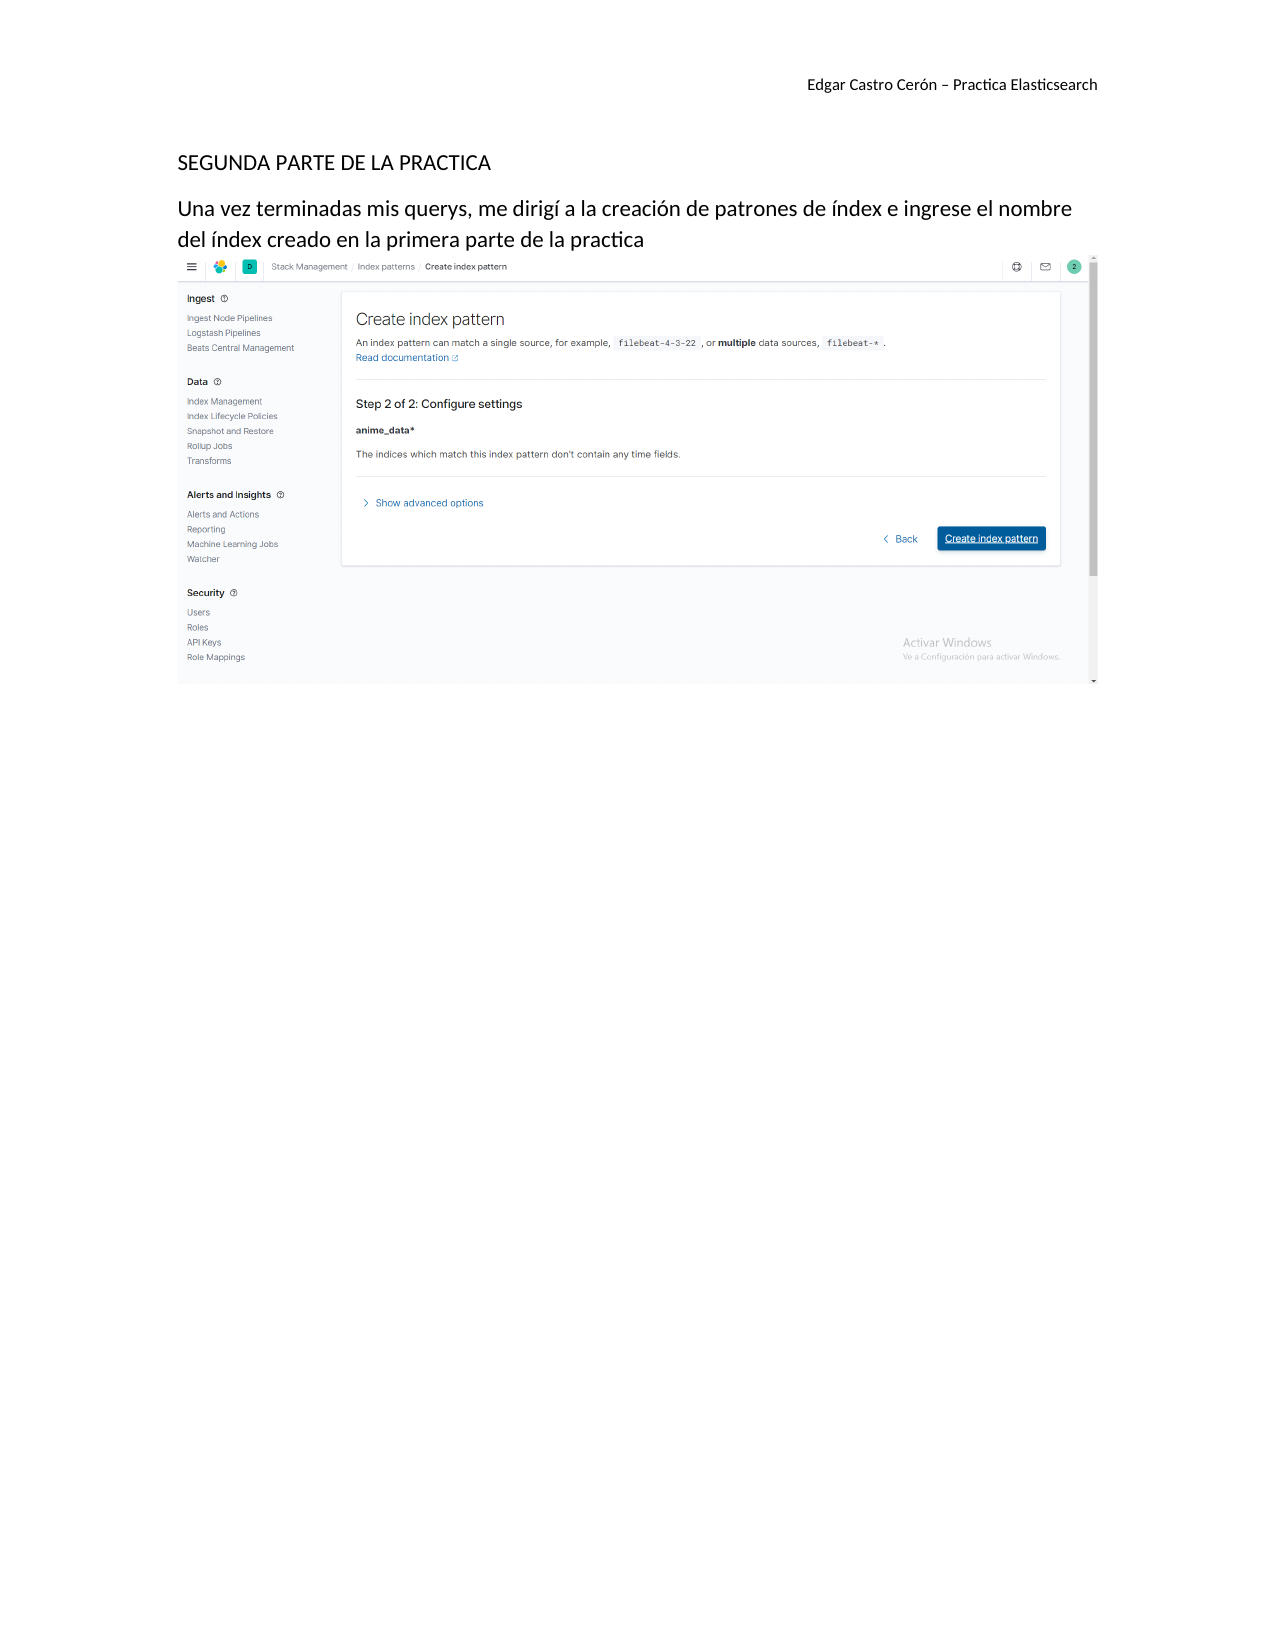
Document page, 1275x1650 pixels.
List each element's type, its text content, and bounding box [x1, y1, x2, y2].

picture [177, 255, 1098, 684]
text SEGUNDA PARTE DE LA PRACTICA [177, 148, 1098, 176]
text Una vez terminadas mis querys, me dirigí a la creación de patrones de índex e ingrese el nombre del índex creado en la primera parte de la practica [177, 194, 1098, 255]
